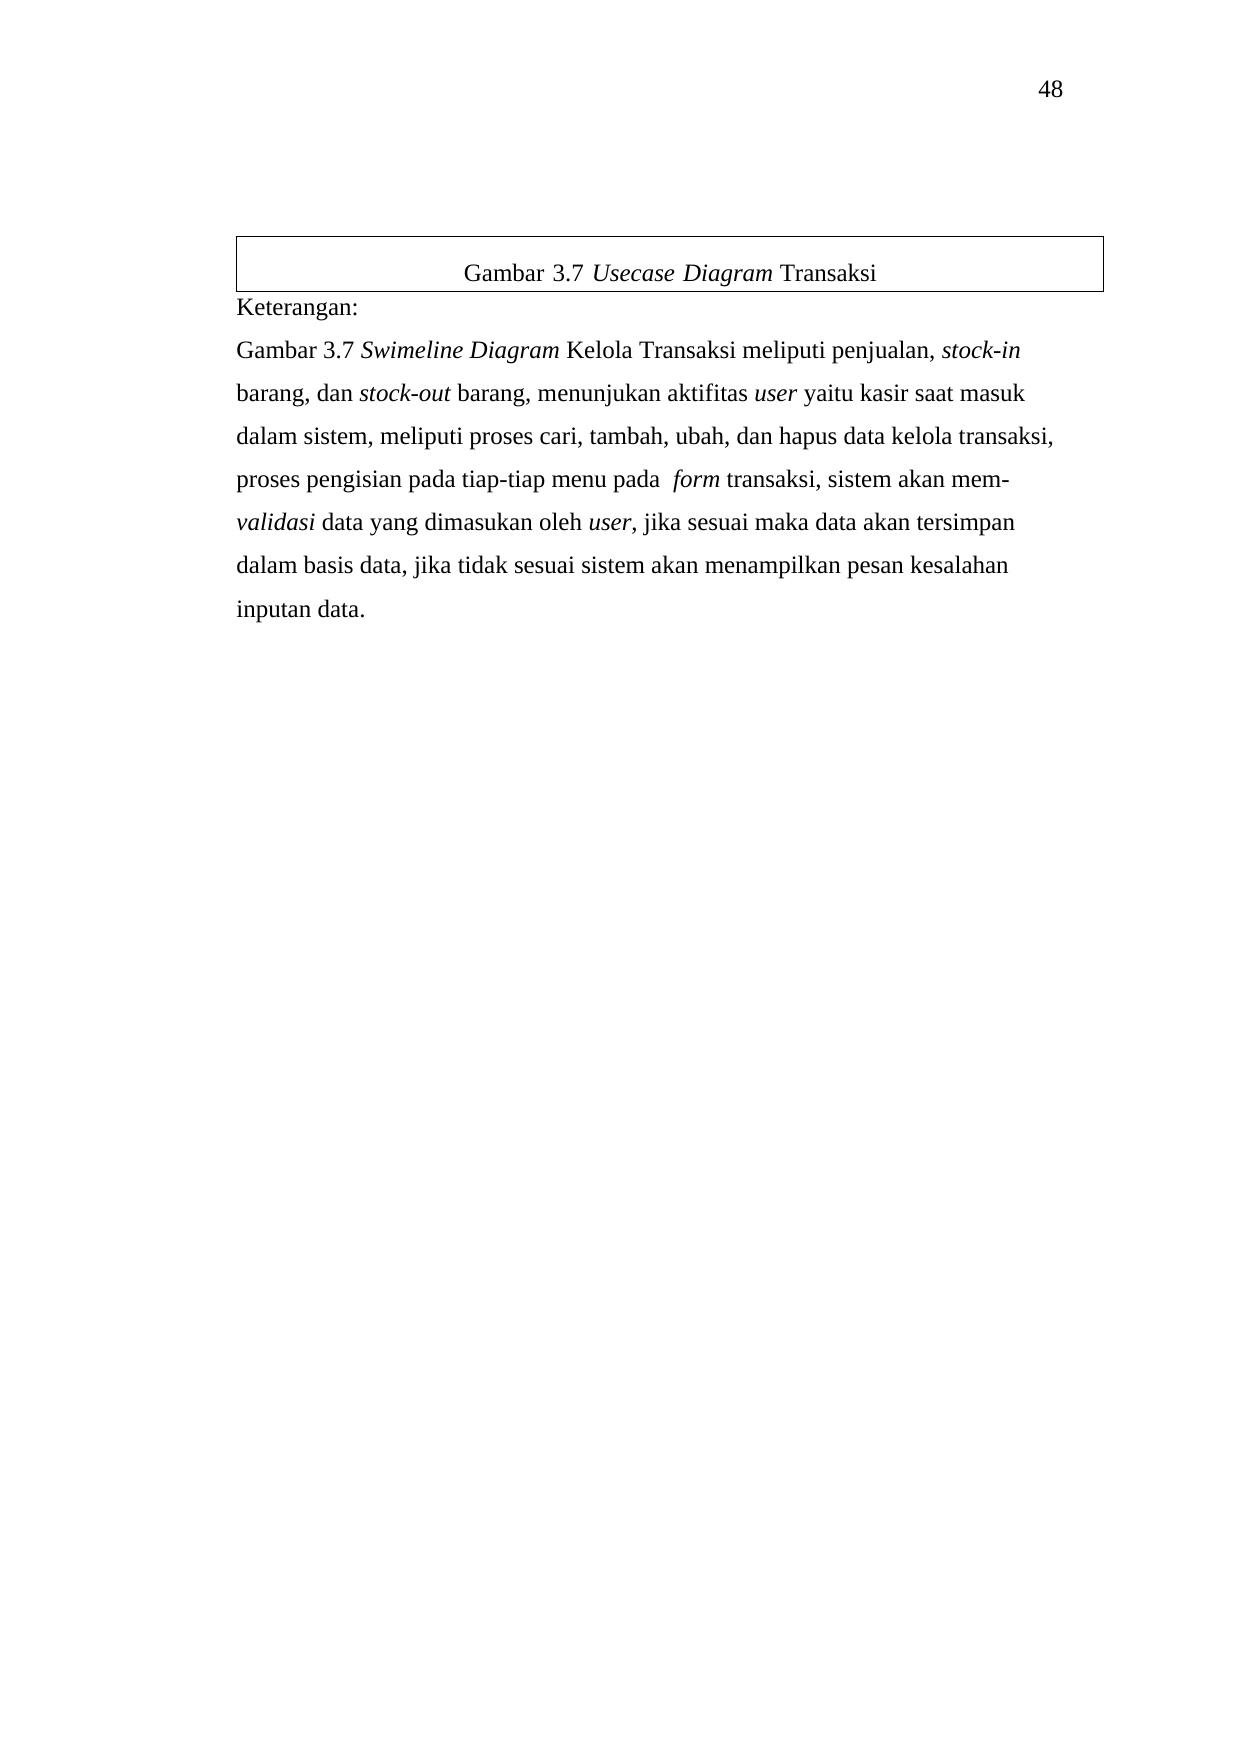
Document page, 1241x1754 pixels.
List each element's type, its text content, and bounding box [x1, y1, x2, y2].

text Gambar 3.7 Swimeline Diagram Kelola Transaksi meliputi penjualan, stock-in barang, dan stock-out barang, menunjukan aktifitas user yaitu kasir saat masuk dalam sistem, meliputi proses cari, tambah, ubah, dan hapus data kelola transaksi, proses pengisian pada tiap-tiap menu pada form transaksi, sistem akan mem-validasi data yang dimasukan oleh user, jika sesuai maka data akan tersimpan dalam basis data, jika tidak sesuai sistem akan menampilkan pesan kesalahan inputan data. [236, 335, 1063, 622]
table_cell Gambar 3.7 Usecase Diagram Transaksi [237, 237, 1103, 291]
text Keterangan: [236, 292, 1063, 321]
